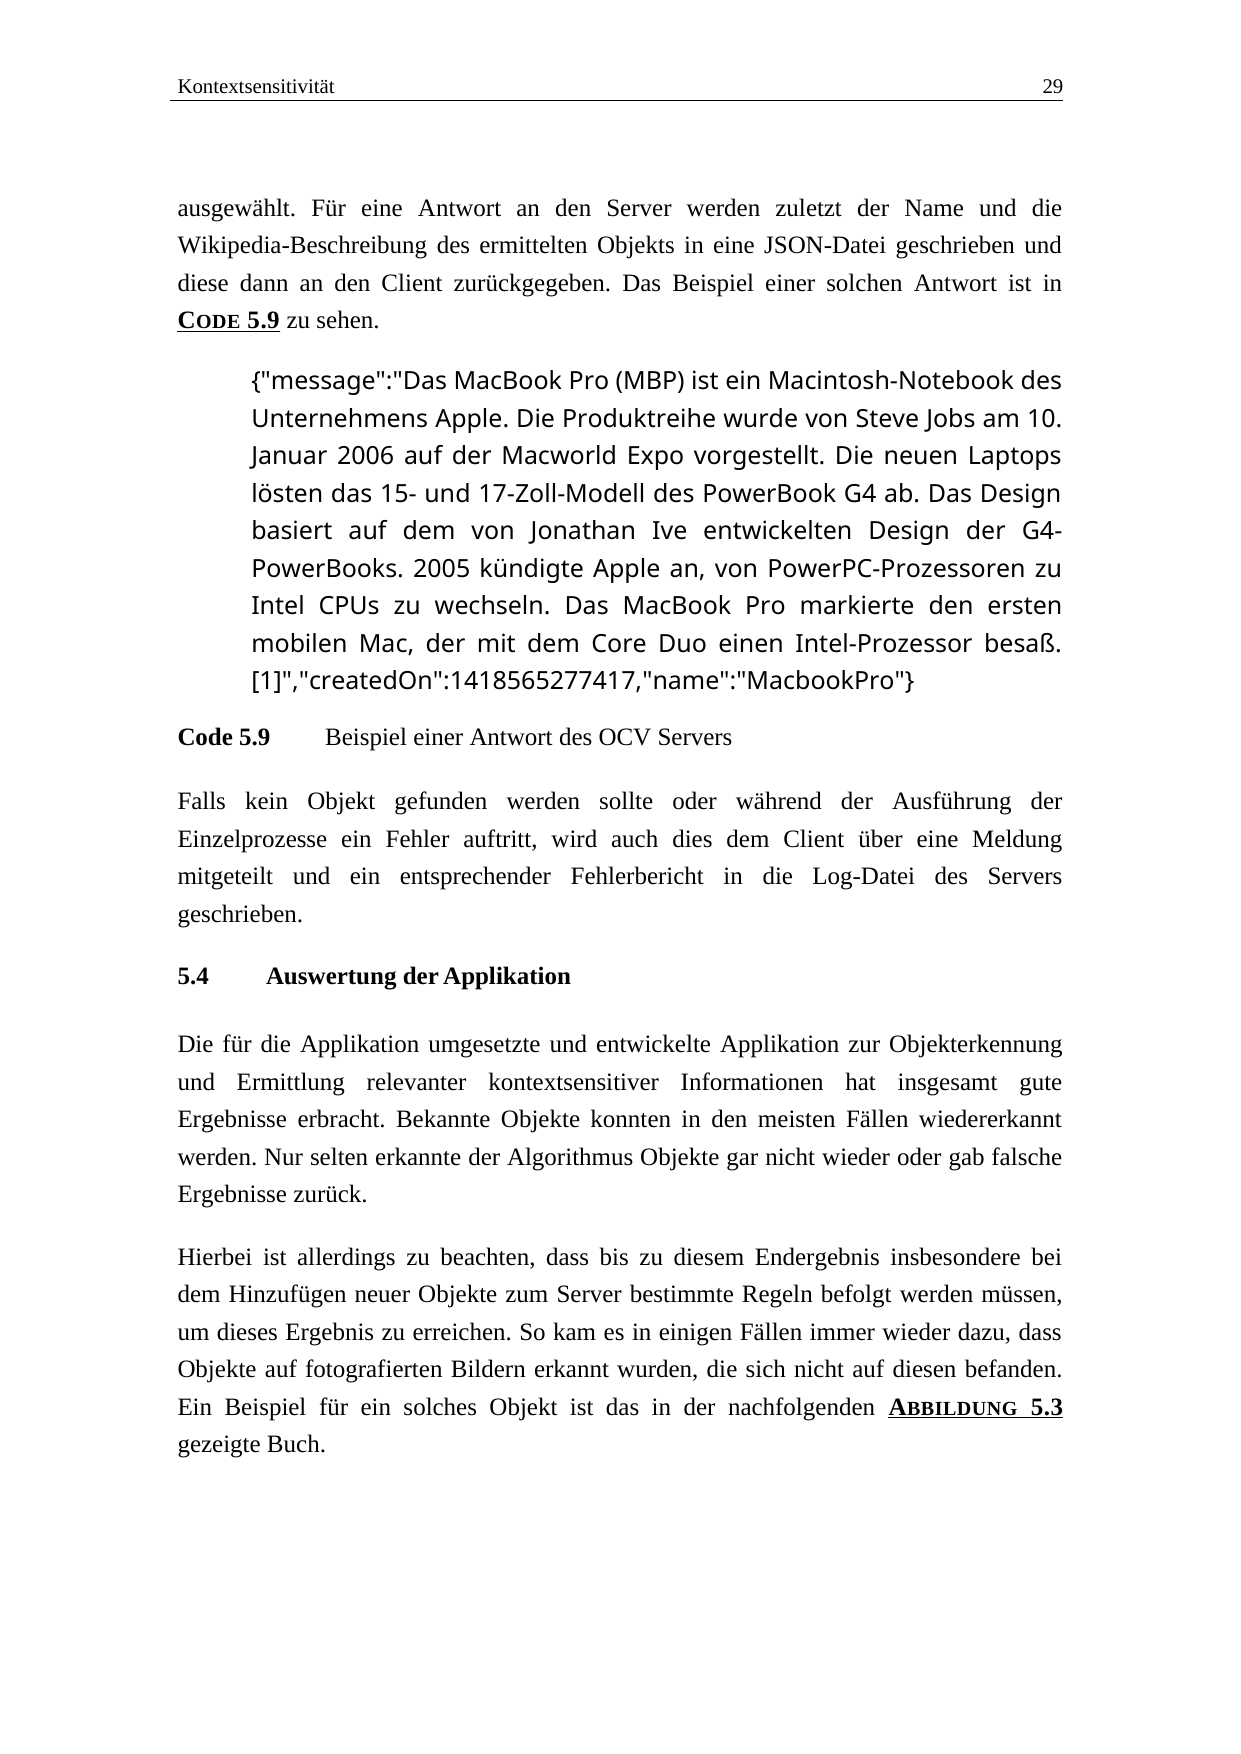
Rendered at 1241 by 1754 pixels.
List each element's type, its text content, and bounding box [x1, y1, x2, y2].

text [177, 184, 1063, 334]
subtitle Auswertung der Applikation [177, 961, 1063, 989]
text Die für die Applikation umgesetzte und entwickelte Applikation zur Objekterkennung und Ermittlung relevanter kontextsensitiver Informationen hat insgesamt gute Ergebnisse erbracht. Bekannte Objekte konnten in den meisten Fällen wiedererkannt werden. Nur selten erkannte der Algorithmus Objekte gar nicht wieder oder gab falsche Ergebnisse zurück. [177, 1021, 1063, 1208]
text Hierbei ist allerdings zu beachten, dass bis zu diesem Endergebnis insbesondere bei dem Hinzufügen neuer Objekte zum Server bestimmte Regeln befolgt werden müssen, um dieses Ergebnis zu erreichen. So kam es in einigen Fällen immer wieder dazu, dass Objekte auf fotografierten Bildern erkannt wurden, die sich nicht auf diesen befanden. Ein Beispiel für ein solches Objekt ist das in der nachfolgenden Abbildung 5.3 gezeigte Buch. [177, 1233, 1063, 1458]
text {"message":"Das MacBook Pro (MBP) ist ein Macintosh-Notebook des Unternehmens Apple. Die Produktreihe wurde von Steve Jobs am 10. Januar 2006 auf der Macworld Expo vorgestellt. Die neuen Laptops lösten das 15- und 17-Zoll-Modell des PowerBook G4 ab. Das Design basiert auf dem von Jonathan Ive entwickelten Design der G4-PowerBooks. 2005 kündigte Apple an, von PowerPC-Prozessoren zu Intel CPUs zu wechseln. Das MacBook Pro markierte den ersten mobilen Mac, der mit dem Core Duo einen Intel-Prozessor besaß.[1]","createdOn":1418565277417,"name":"MacbookPro"} [251, 359, 1063, 697]
text Falls kein Objekt gefunden werden sollte oder während der Ausführung der Einzelprozesse ein Fehler auftritt, wird auch dies dem Client über eine Meldung mitgeteilt und ein entsprechender Fehlerbericht in die Log-Datei des Servers geschrieben. [177, 777, 1063, 927]
text Code 5.9 Beispiel einer Antwort des OCV Servers [177, 722, 1063, 751]
